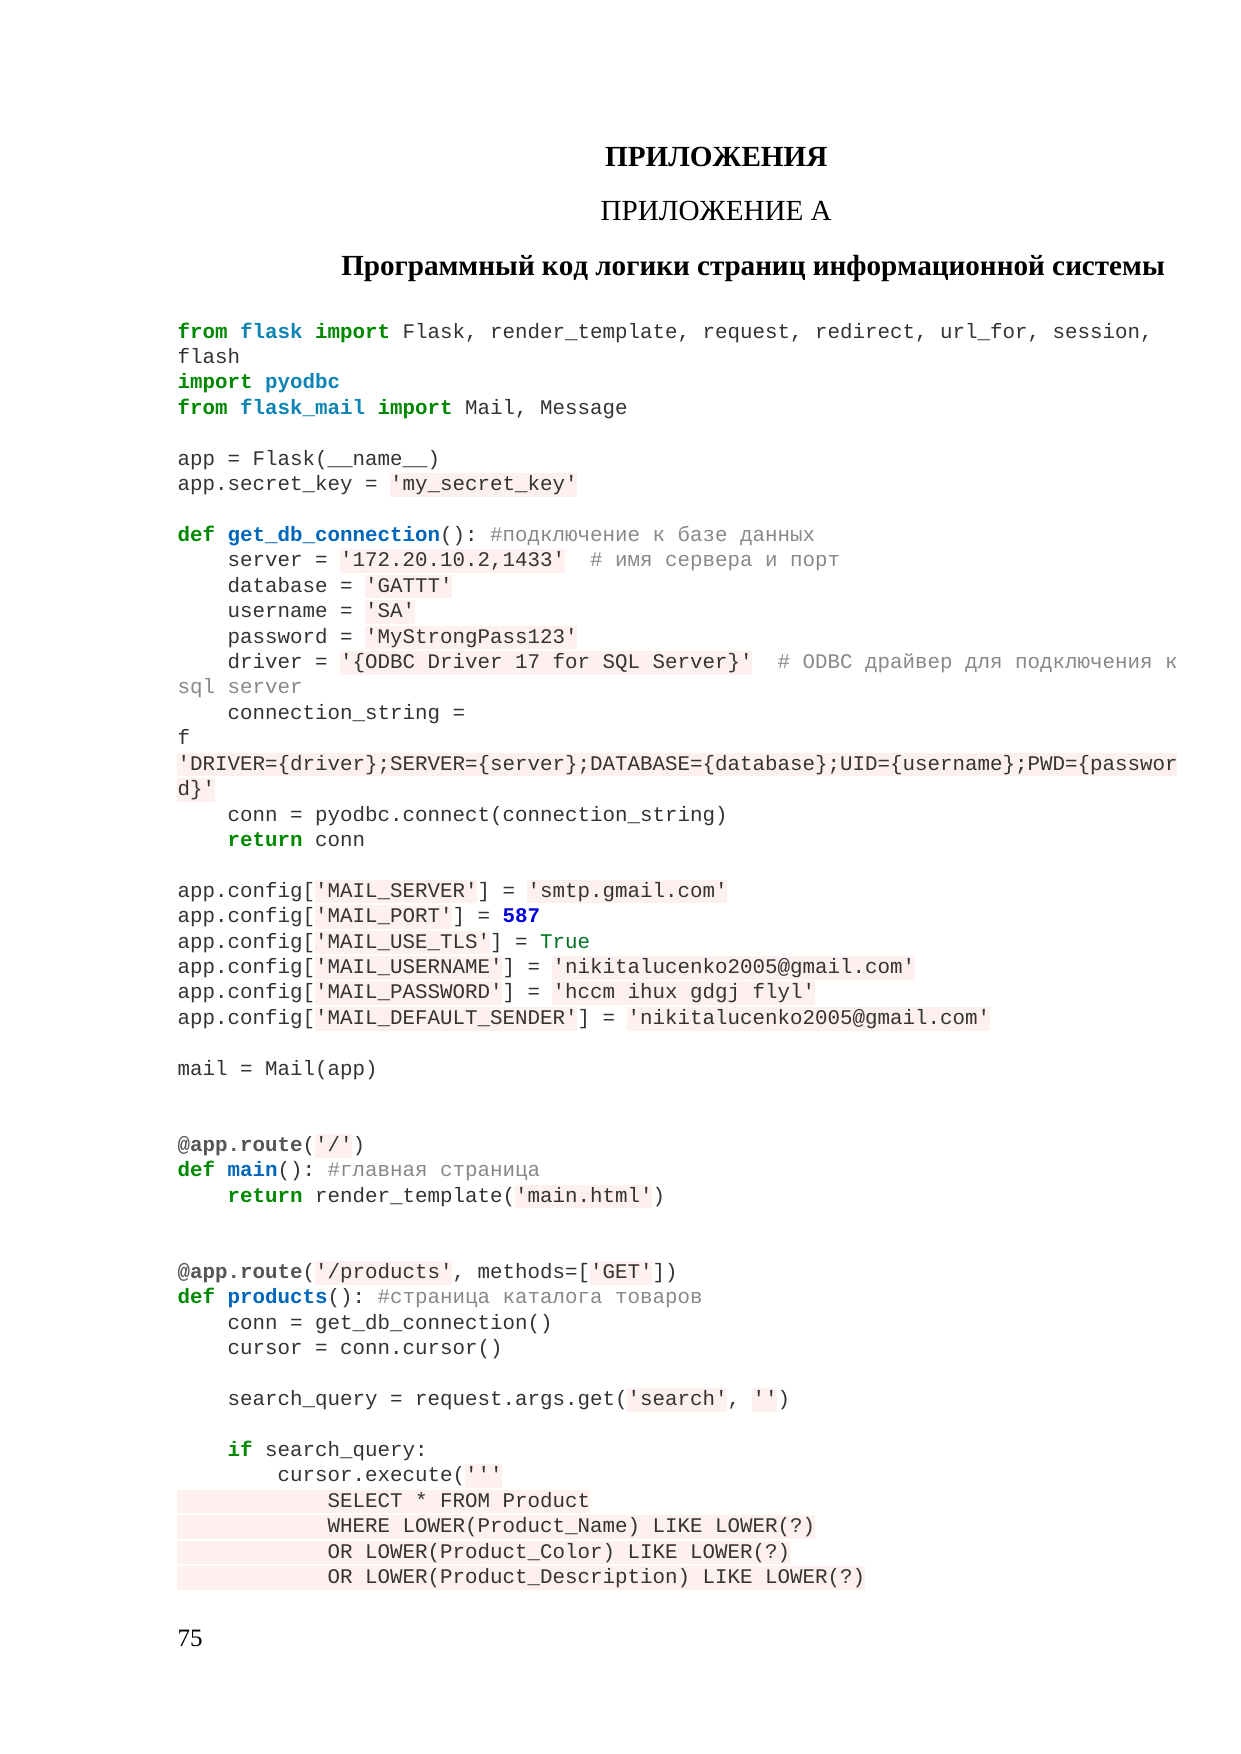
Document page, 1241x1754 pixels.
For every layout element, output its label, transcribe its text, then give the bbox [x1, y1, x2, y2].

text app.config['MAIL_USERNAME'] = 'nikitalucenko2005@gmail.com' [177, 954, 1181, 980]
subtitle Программный код логики страниц информационной системы [251, 248, 1181, 281]
subtitle ПРИЛОЖЕНИЕ А [177, 193, 1181, 227]
text password = 'MyStrongPass123' [177, 624, 1181, 649]
text def products(): #страница каталога товаров [177, 1285, 1181, 1310]
subtitle ПРИЛОЖЕНИЯ [177, 139, 1181, 172]
text app.secret_key = 'my_secret_key' [177, 471, 1181, 497]
text connection_string = f'DRIVER={driver};SERVER={server};DATABASE={database};UID={username};PWD={password}' [177, 700, 1181, 802]
text return conn [177, 827, 1181, 853]
text def get_db_connection(): #подключение к базе данных [177, 522, 1181, 548]
text username = 'SA' [177, 598, 1181, 624]
text WHERE LOWER(Product_Name) LIKE LOWER(?) [177, 1513, 1181, 1539]
text @app.route('/') [177, 1132, 1181, 1158]
text OR LOWER(Product_Description) LIKE LOWER(?) [177, 1564, 1181, 1590]
text import pyodbc [177, 370, 1181, 395]
text app.config['MAIL_PASSWORD'] = 'hccm ihux gdgj flyl' [177, 980, 1181, 1005]
text search_query = request.args.get('search', '') [177, 1386, 1181, 1412]
text return render_template('main.html') [177, 1183, 1181, 1208]
text database = 'GATTT' [177, 573, 1181, 598]
text server = '172.20.10.2,1433' # имя сервера и порт [177, 548, 1181, 573]
text @app.route('/products', methods=['GET']) [177, 1259, 1181, 1285]
text conn = get_db_connection() [177, 1310, 1181, 1336]
text def main(): #главная страница [177, 1158, 1181, 1183]
text mail = Mail(app) [177, 1056, 1181, 1081]
text cursor = conn.cursor() [177, 1336, 1181, 1361]
text app.config['MAIL_SERVER'] = 'smtp.gmail.com' [177, 878, 1181, 903]
text OR LOWER(Product_Color) LIKE LOWER(?) [177, 1539, 1181, 1564]
text cursor.execute(''' [177, 1463, 1181, 1488]
text app.config['MAIL_PORT'] = 587 [177, 903, 1181, 929]
text if search_query: [177, 1437, 1181, 1463]
text SELECT * FROM Product [177, 1488, 1181, 1513]
text app.config['MAIL_DEFAULT_SENDER'] = 'nikitalucenko2005@gmail.com' [177, 1005, 1181, 1031]
text driver = '{ODBC Driver 17 for SQL Server}' # ODBC драйвер для подключения к sql server [177, 649, 1181, 700]
text from flask import Flask, render_template, request, redirect, url_for, session, flash [177, 319, 1181, 370]
text app = Flask(__name__) [177, 446, 1181, 471]
text from flask_mail import Mail, Message [177, 395, 1181, 421]
text app.config['MAIL_USE_TLS'] = True [177, 929, 1181, 954]
text conn = pyodbc.connect(connection_string) [177, 802, 1181, 827]
